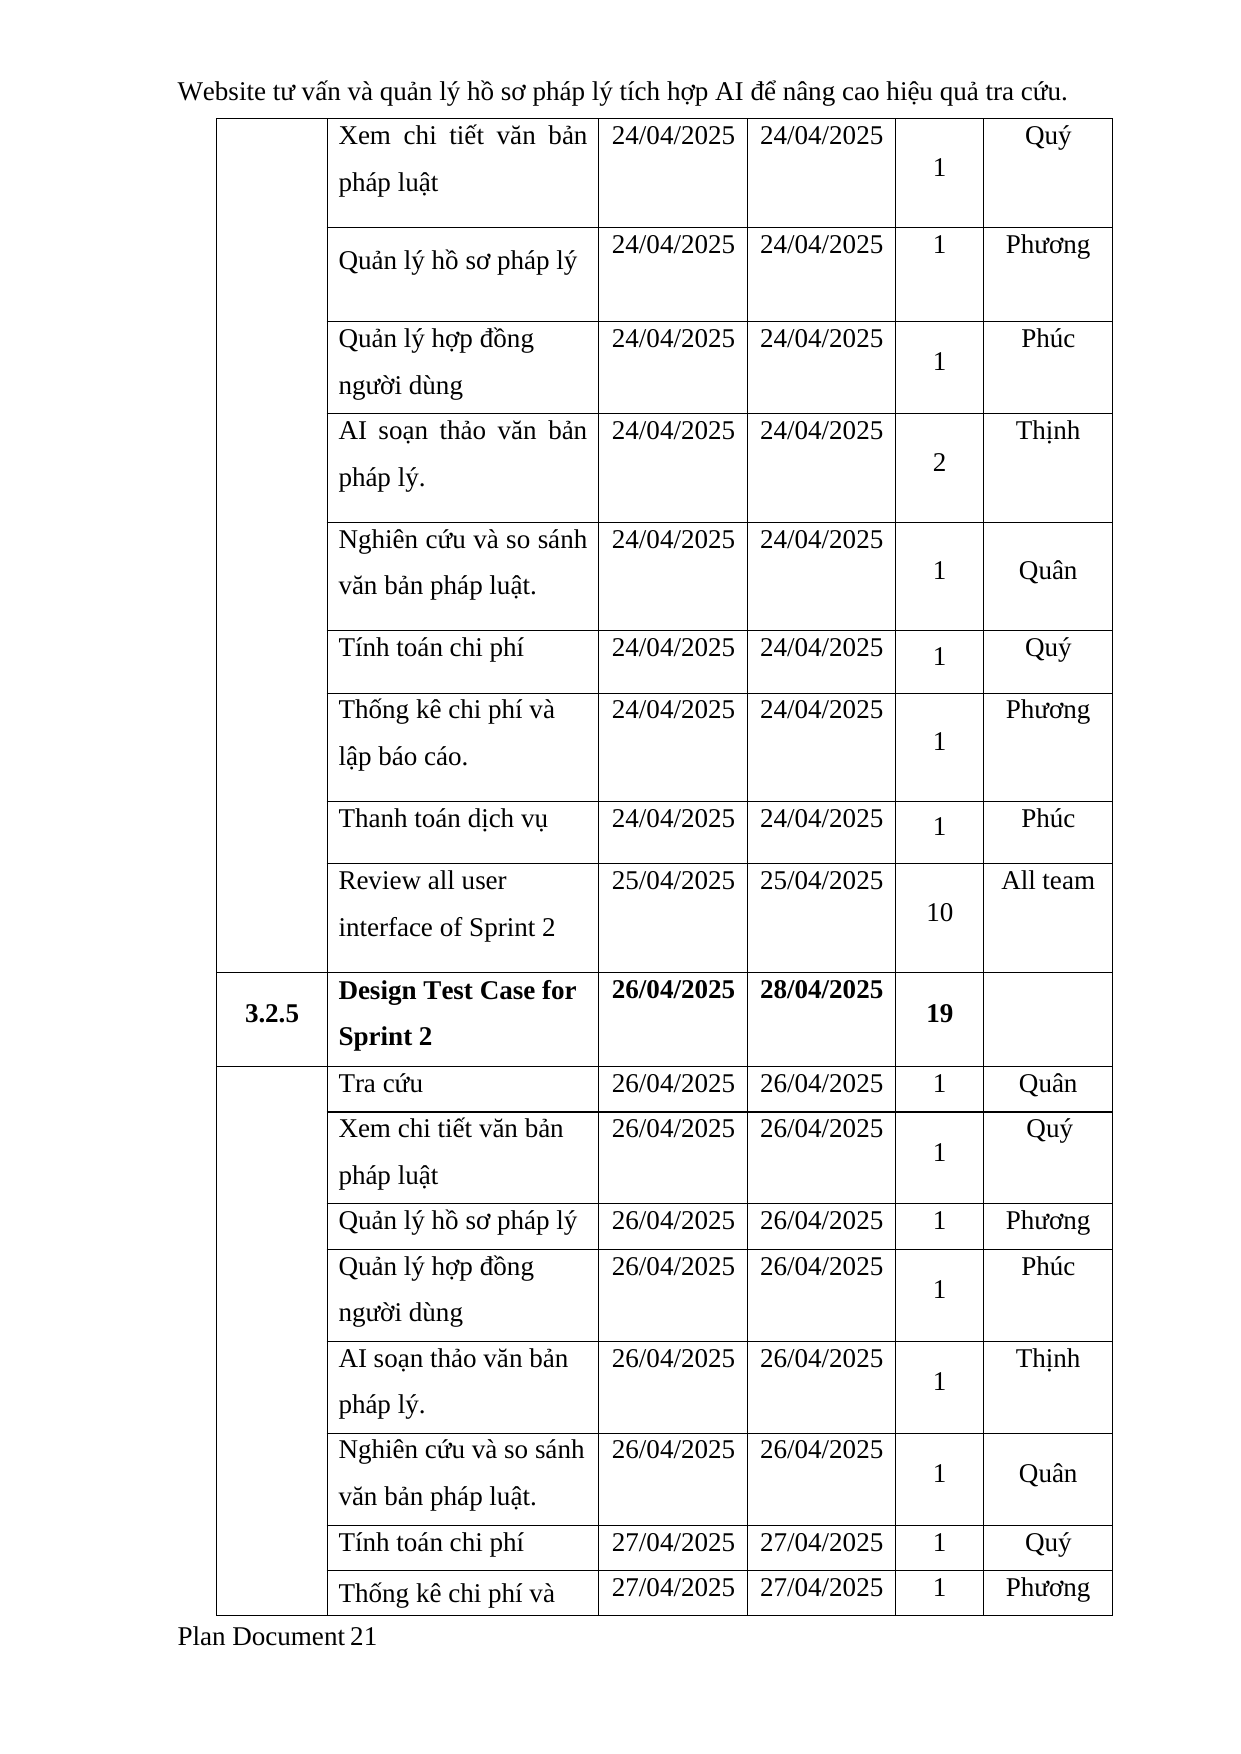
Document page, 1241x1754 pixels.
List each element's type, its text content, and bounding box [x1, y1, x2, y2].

table_cell Phúc [984, 802, 1112, 863]
table_cell Phúc [984, 1250, 1112, 1341]
table_cell Quý [984, 119, 1112, 227]
table_cell 26/04/2025 [748, 1204, 895, 1249]
table_cell 24/04/2025 [599, 694, 747, 801]
table_cell 24/04/2025 [748, 802, 895, 863]
table_cell 1 [896, 1204, 983, 1249]
table_cell 1 [896, 119, 983, 227]
table_cell 1 [896, 322, 983, 413]
table_cell Quý [984, 1526, 1112, 1570]
table_cell 1 [896, 694, 983, 801]
table_cell 24/04/2025 [599, 414, 747, 522]
table_cell 1 [896, 228, 983, 321]
table_cell Tính toán chi phí [328, 1526, 598, 1570]
table_cell Quý [984, 631, 1112, 692]
table_cell Phương [984, 694, 1112, 801]
table_cell Xem chi tiết văn bản pháp luật [328, 119, 598, 227]
table_cell 25/04/2025 [599, 864, 747, 972]
table_cell 24/04/2025 [748, 414, 895, 522]
table_cell Thanh toán dịch vụ [328, 802, 598, 863]
table_cell 26/04/2025 [748, 1250, 895, 1341]
table_cell Design Test Case for Sprint 2 [328, 973, 598, 1066]
table_cell 26/04/2025 [748, 1067, 895, 1111]
table_cell [217, 119, 327, 972]
table_cell 24/04/2025 [599, 228, 747, 321]
table_cell 24/04/2025 [748, 228, 895, 321]
table_cell 26/04/2025 [599, 1113, 747, 1203]
table_cell 24/04/2025 [599, 802, 747, 863]
table_cell 26/04/2025 [599, 1204, 747, 1249]
table_cell 26/04/2025 [599, 973, 747, 1066]
table_cell 27/04/2025 [599, 1571, 747, 1615]
table_cell 25/04/2025 [748, 864, 895, 972]
table_cell 3.2.5 [217, 973, 327, 1066]
table_cell 1 [896, 631, 983, 692]
table_cell 26/04/2025 [748, 1113, 895, 1203]
table_cell 1 [896, 1250, 983, 1341]
table_cell Phương [984, 1571, 1112, 1615]
table_cell 10 [896, 864, 983, 972]
table_cell [217, 1067, 327, 1615]
table_cell 24/04/2025 [748, 119, 895, 227]
table_cell 1 [896, 523, 983, 630]
table_cell 26/04/2025 [748, 1342, 895, 1433]
table_cell 24/04/2025 [748, 523, 895, 630]
table_cell 2 [896, 414, 983, 522]
table_cell Thịnh [984, 414, 1112, 522]
table_cell 24/04/2025 [748, 694, 895, 801]
table_cell 1 [896, 802, 983, 863]
table_cell Quân [984, 1434, 1112, 1524]
table_cell AI soạn thảo văn bản pháp lý. [328, 414, 598, 522]
table_cell 27/04/2025 [599, 1526, 747, 1570]
table_cell Thống kê chi phí và lập báo cáo. [328, 694, 598, 801]
table_cell 1 [896, 1067, 983, 1111]
table_cell 26/04/2025 [599, 1250, 747, 1341]
table_cell 1 [896, 1526, 983, 1570]
table_cell Thịnh [984, 1342, 1112, 1433]
table_cell 24/04/2025 [599, 631, 747, 692]
table_cell 24/04/2025 [748, 322, 895, 413]
table_cell Phúc [984, 322, 1112, 413]
table_cell 26/04/2025 [748, 1434, 895, 1524]
table_cell 1 [896, 1342, 983, 1433]
table_cell Xem chi tiết văn bản pháp luật [328, 1113, 598, 1203]
table_cell Quý [984, 1113, 1112, 1203]
table_cell All team [984, 864, 1112, 972]
table_cell 1 [896, 1434, 983, 1524]
table_cell 24/04/2025 [599, 119, 747, 227]
table_cell 26/04/2025 [599, 1434, 747, 1524]
table_cell Quân [984, 1067, 1112, 1111]
table_cell 28/04/2025 [748, 973, 895, 1066]
table_cell 26/04/2025 [599, 1067, 747, 1111]
table_cell Phương [984, 228, 1112, 321]
table_cell Nghiên cứu và so sánh văn bản pháp luật. [328, 523, 598, 630]
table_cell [328, 1571, 598, 1615]
table_cell 26/04/2025 [599, 1342, 747, 1433]
table_cell Quản lý hồ sơ pháp lý [328, 228, 598, 321]
table_cell 24/04/2025 [599, 523, 747, 630]
table_cell 27/04/2025 [748, 1526, 895, 1570]
table_cell Nghiên cứu và so sánh văn bản pháp luật. [328, 1434, 598, 1524]
table_cell 1 [896, 1571, 983, 1615]
table_cell 24/04/2025 [748, 631, 895, 692]
table_cell 1 [896, 1113, 983, 1203]
table_cell Tra cứu [328, 1067, 598, 1111]
table_cell Quản lý hợp đồng người dùng [328, 1250, 598, 1341]
table_cell Quân [984, 523, 1112, 630]
table_cell 19 [896, 973, 983, 1066]
table_cell 27/04/2025 [748, 1571, 895, 1615]
table_cell Quản lý hợp đồng người dùng [328, 322, 598, 413]
table_cell Tính toán chi phí [328, 631, 598, 692]
table_cell Review all user interface of Sprint 2 [328, 864, 598, 972]
table_cell 24/04/2025 [599, 322, 747, 413]
table_cell [984, 973, 1112, 1066]
table_cell Phương [984, 1204, 1112, 1249]
table_cell AI soạn thảo văn bản pháp lý. [328, 1342, 598, 1433]
table_cell Quản lý hồ sơ pháp lý [328, 1204, 598, 1249]
